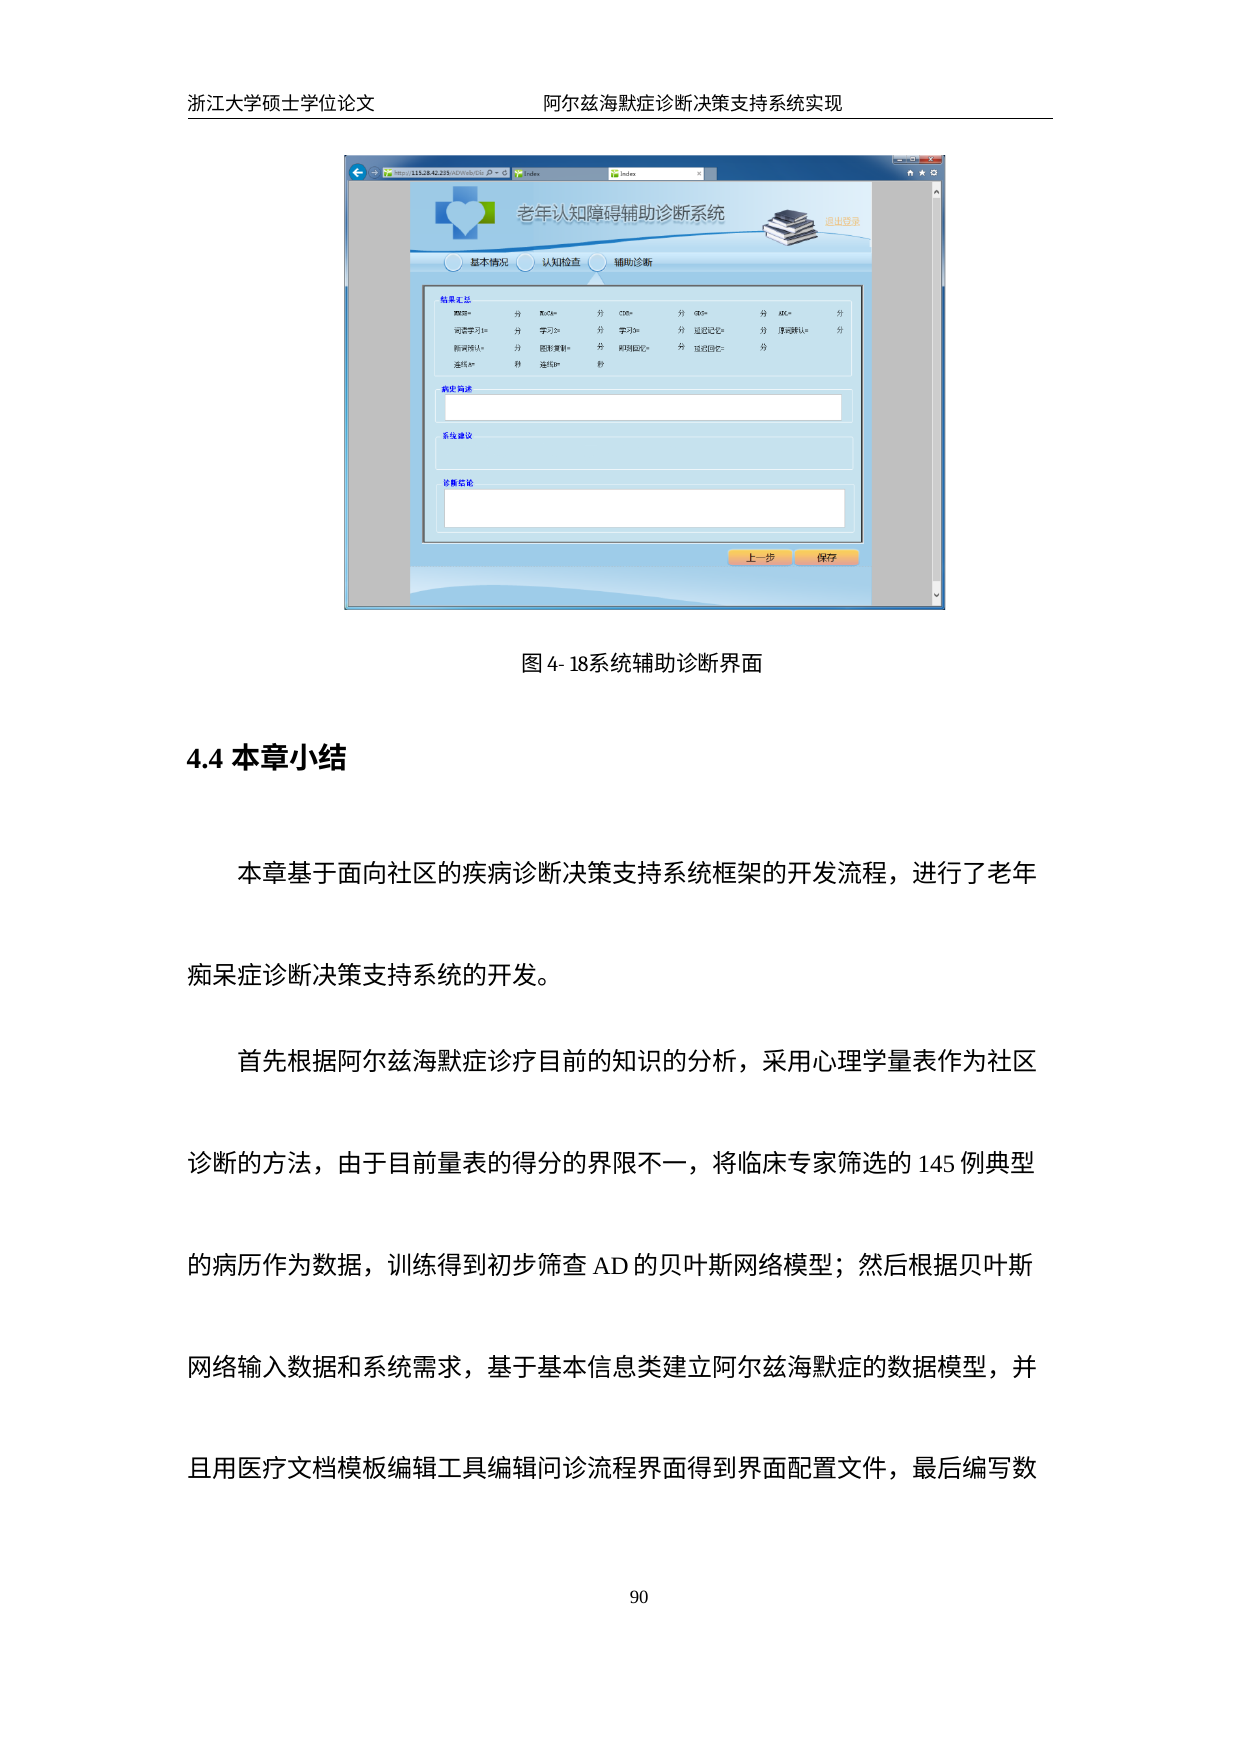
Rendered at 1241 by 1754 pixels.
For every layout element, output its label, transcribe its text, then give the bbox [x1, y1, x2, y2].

picture [344, 155, 947, 610]
subtitle 本章小结 [186, 722, 1053, 789]
text 本章基于面向社区的疾病诊断决策支持系统框架的开发流程，进行了老年痴呆症诊断决策支持系统的开发。 [187, 838, 1053, 1007]
text 图4- 18系统辅助诊断界面 [187, 645, 1053, 679]
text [187, 1026, 1053, 1501]
